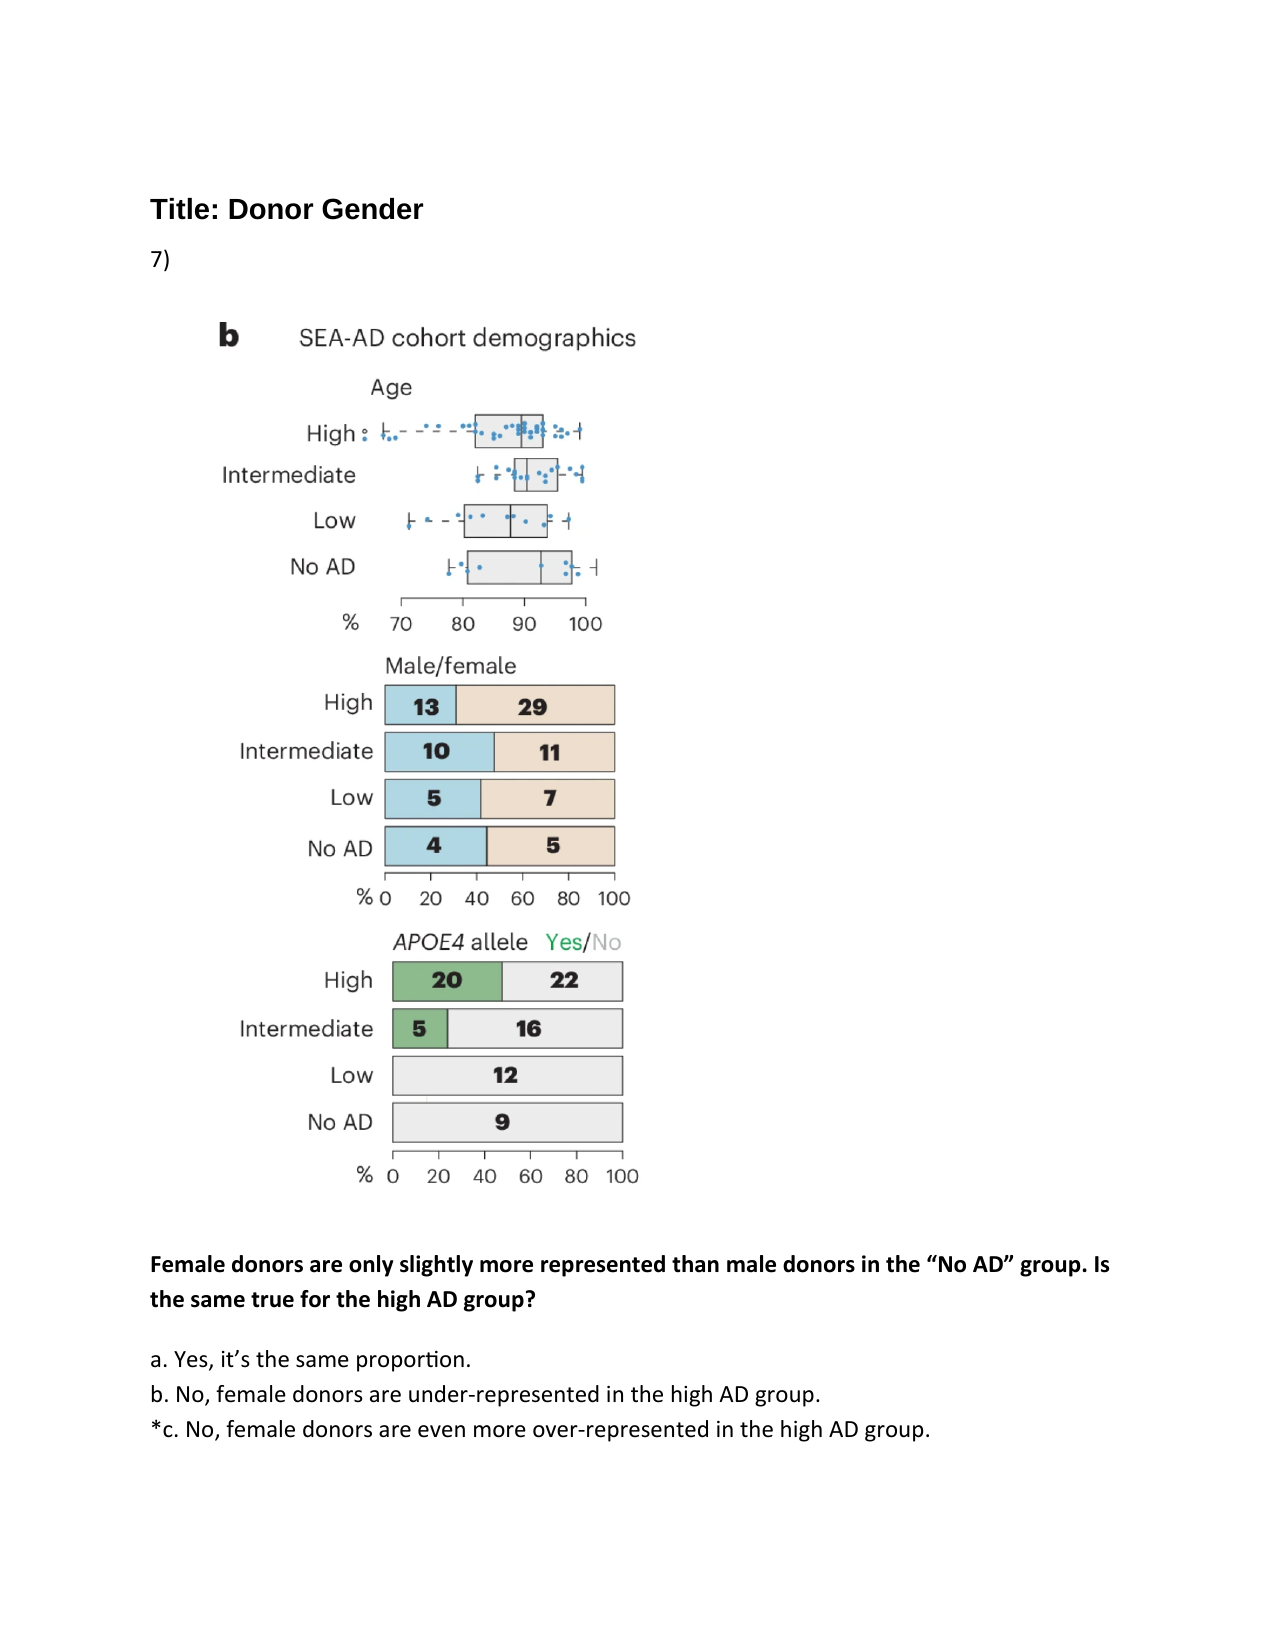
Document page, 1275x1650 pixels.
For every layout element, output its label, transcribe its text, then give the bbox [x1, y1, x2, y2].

text a. Yes, it’s the same proportion. [150, 1344, 1125, 1374]
text *c. No, female donors are even more over-represented in the high AD group. [150, 1414, 1125, 1444]
text 7) [150, 243, 1125, 273]
picture [192, 300, 654, 1196]
subtitle Title: Donor Gender [150, 192, 1125, 225]
text b. No, female donors are under-represented in the high AD group. [150, 1379, 1125, 1409]
